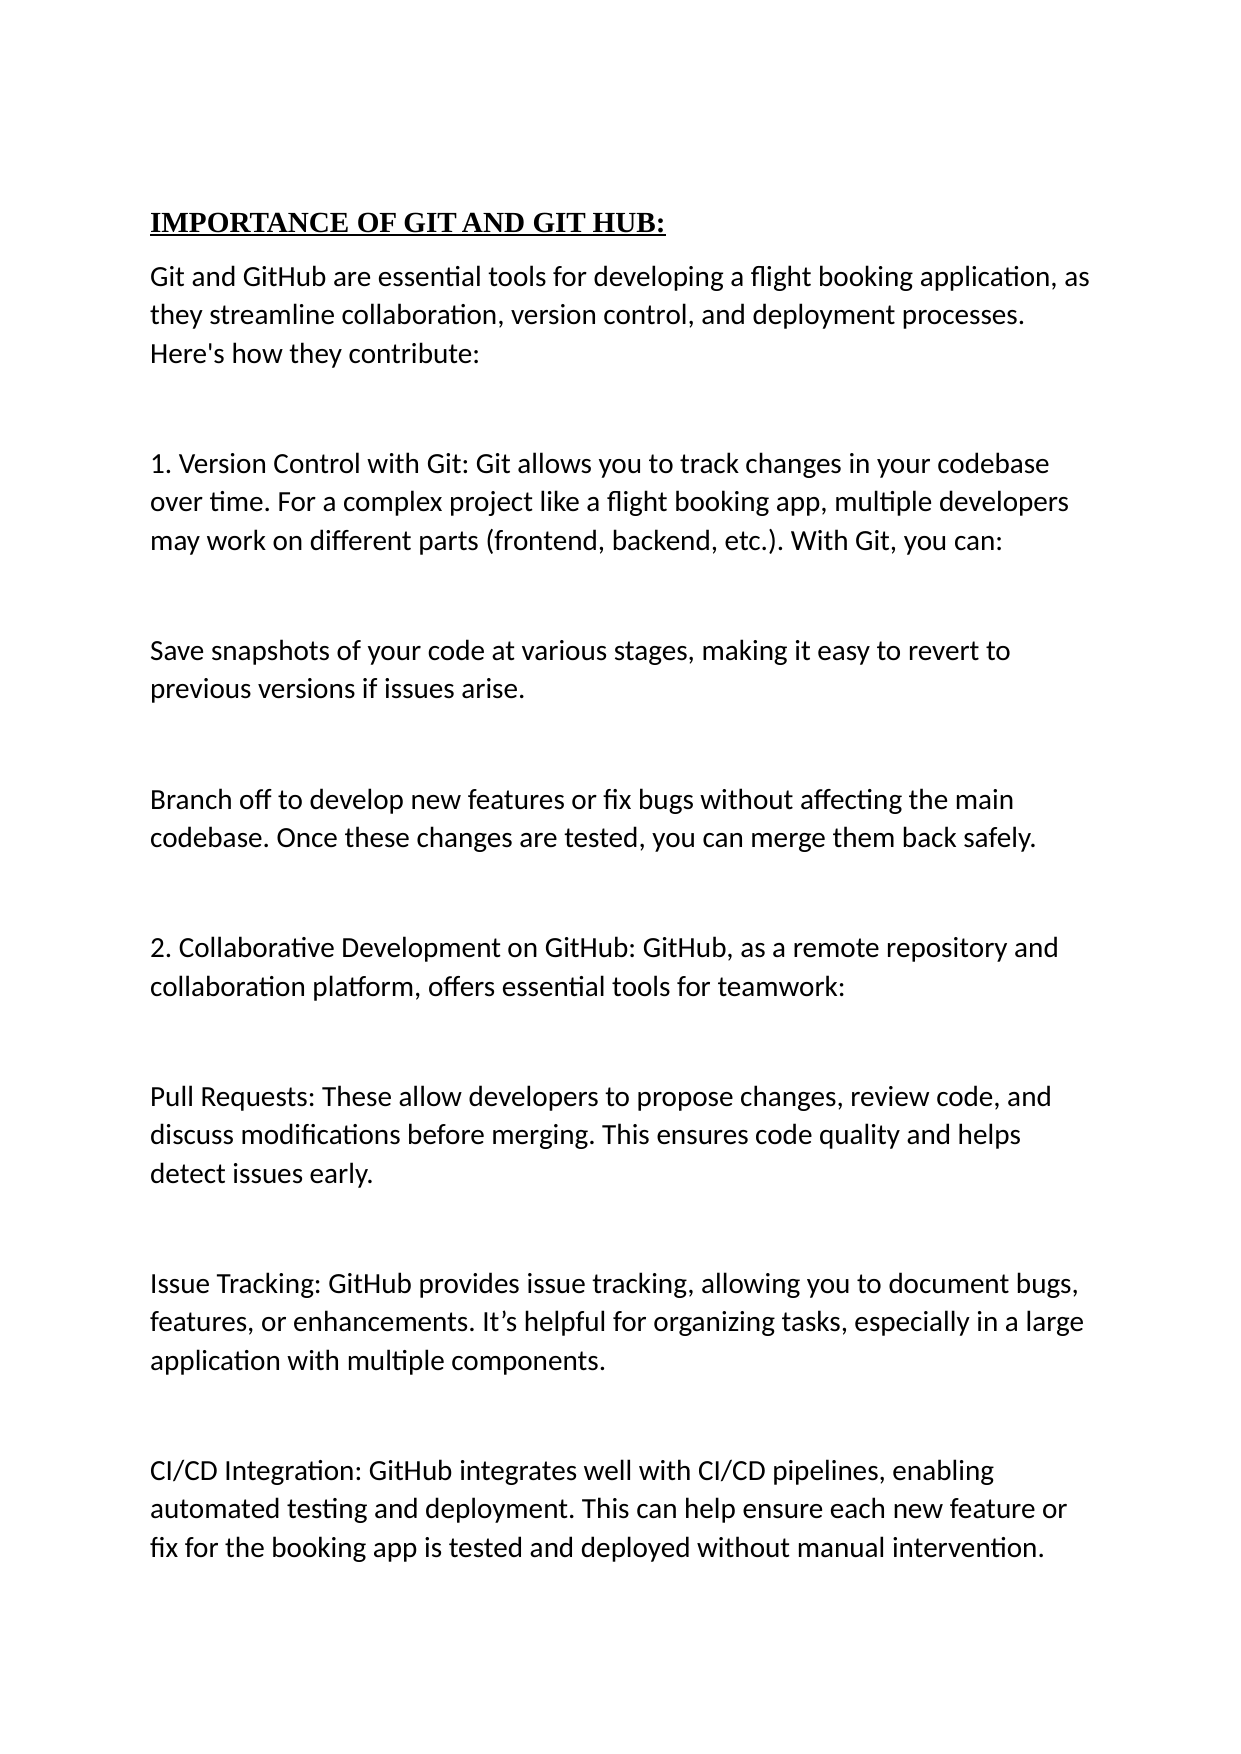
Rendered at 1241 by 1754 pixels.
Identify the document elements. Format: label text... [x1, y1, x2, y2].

text Git and GitHub are essential tools for developing a flight booking application, as they streamline collaboration, version control, and deployment processes. Here's how they contribute: [150, 258, 1090, 370]
text Issue Tracking: GitHub provides issue tracking, allowing you to document bugs, features, or enhancements. It’s helpful for organizing tasks, especially in a large application with multiple components. [150, 1265, 1090, 1378]
text CI/CD Integration: GitHub integrates well with CI/CD pipelines, enabling automated testing and deployment. This can help ensure each new feature or fix for the booking app is tested and deployed without manual intervention. [150, 1452, 1090, 1565]
text 1. Version Control with Git: Git allows you to track changes in your codebase over time. For a complex project like a flight booking app, multiple developers may work on different parts (frontend, backend, etc.). With Git, you can: [150, 445, 1090, 557]
text IMPORTANCE OF GIT AND GIT HUB: [150, 205, 1090, 239]
text Branch off to develop new features or fix bugs without affecting the main codebase. Once these changes are tested, you can merge them back safely. [150, 781, 1090, 855]
text Pull Requests: These allow developers to propose changes, review code, and discuss modifications before merging. This ensures code quality and helps detect issues early. [150, 1078, 1090, 1191]
text Save snapshots of your code at various stages, making it easy to revert to previous versions if issues arise. [150, 632, 1090, 706]
text 2. Collaborative Development on GitHub: GitHub, as a remote repository and collaboration platform, offers essential tools for teamwork: [150, 929, 1090, 1003]
